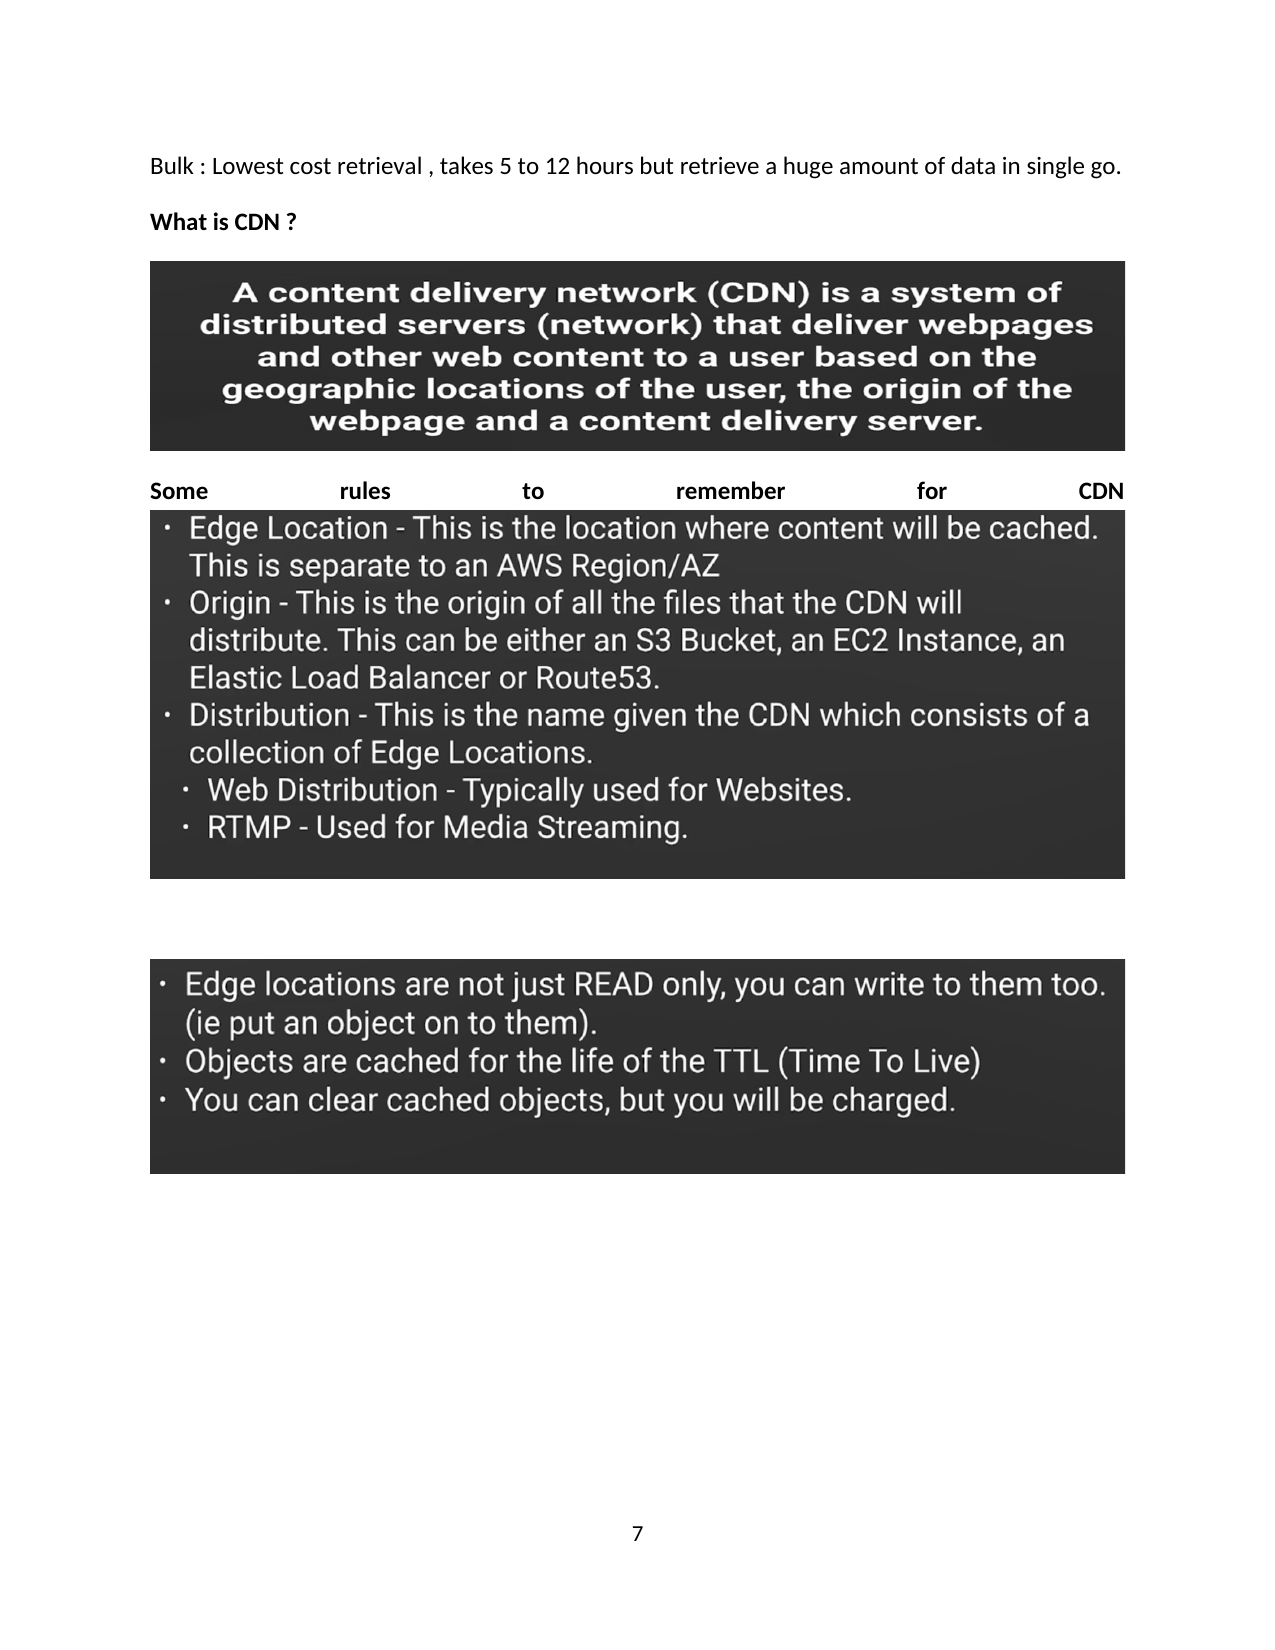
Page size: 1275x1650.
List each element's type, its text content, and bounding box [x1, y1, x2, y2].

text Some rules to remember for CDN [150, 475, 1125, 510]
text Bulk : Lowest cost retrieval , takes 5 to 12 hours but retrieve a huge amount of data in single go. [150, 150, 1125, 181]
text What is CDN ? [150, 206, 1125, 236]
picture [150, 261, 1125, 451]
picture [150, 510, 1125, 879]
picture [150, 959, 1125, 1174]
